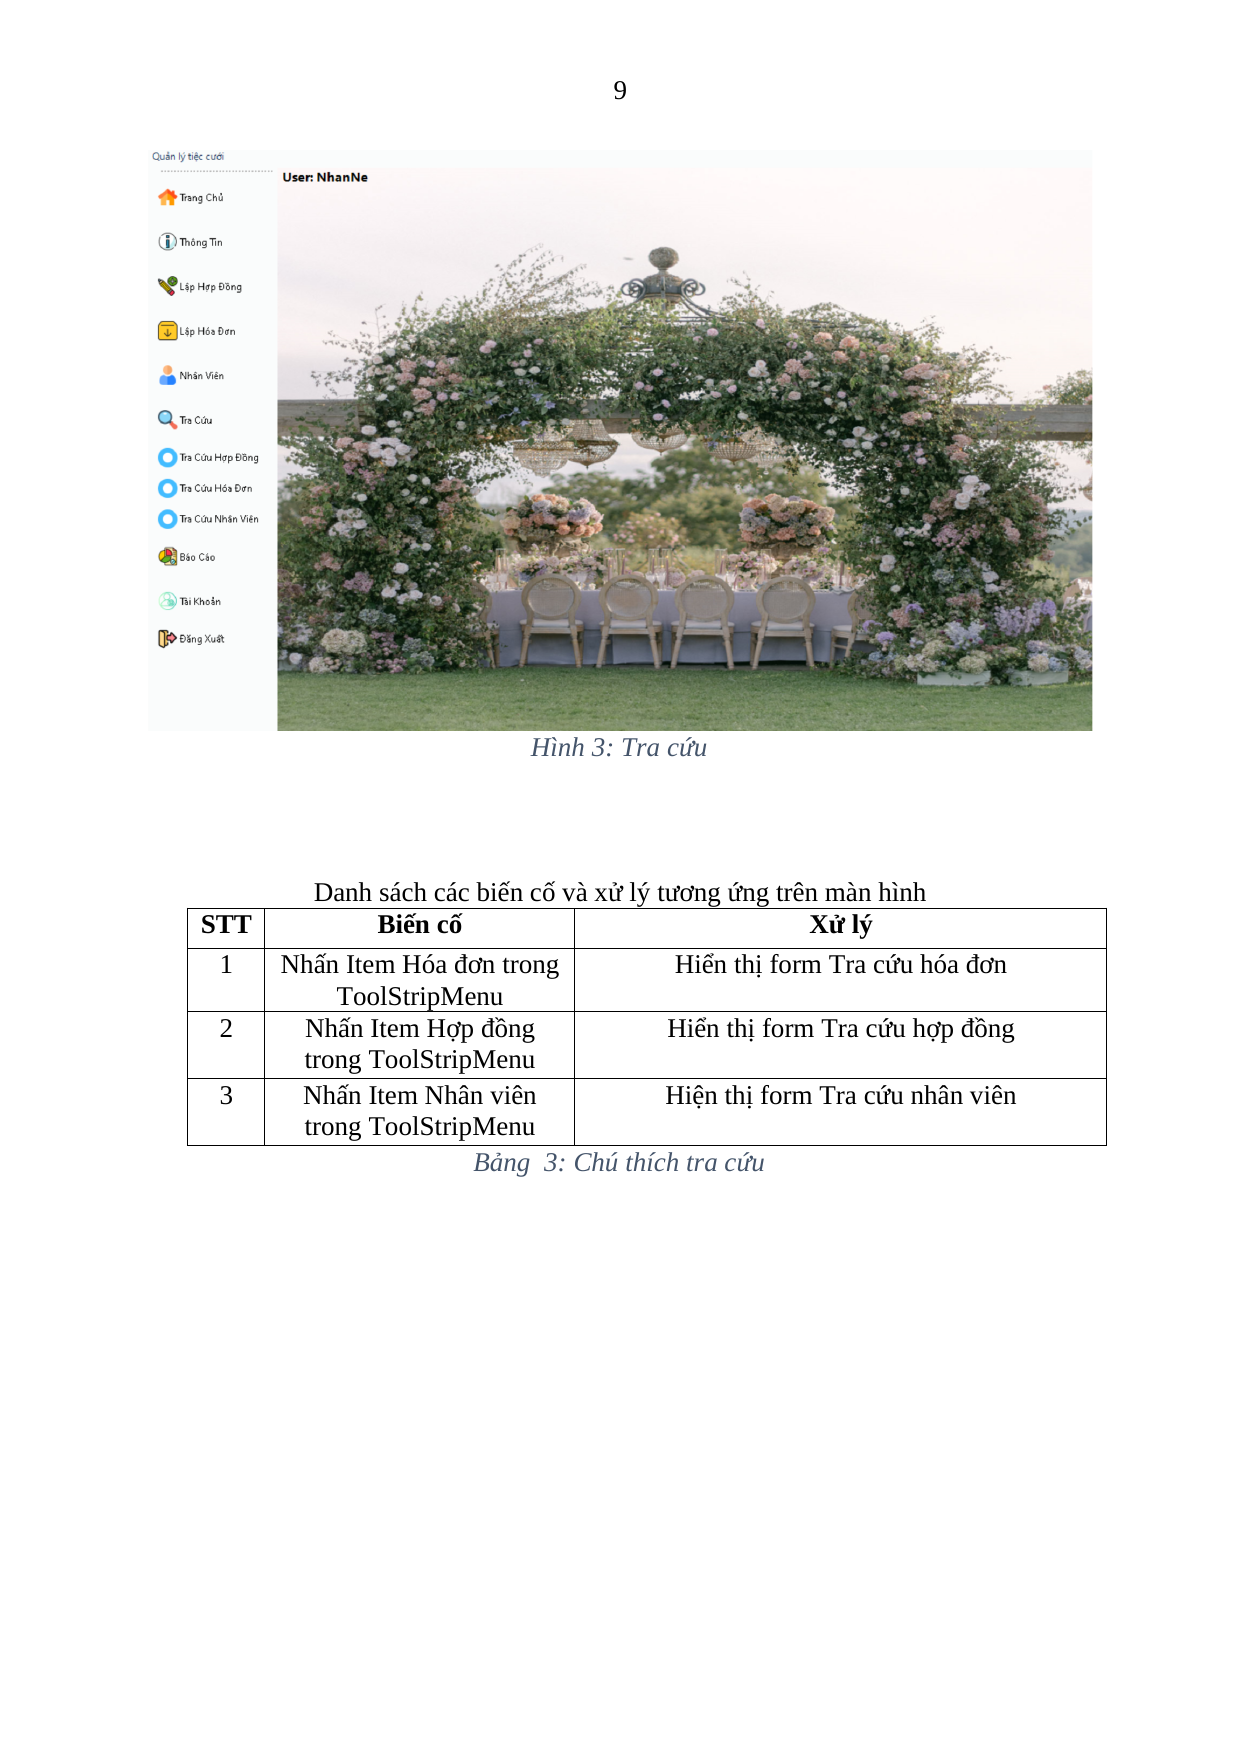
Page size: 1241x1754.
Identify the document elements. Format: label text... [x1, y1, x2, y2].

table_cell Hiển thị form Tra cứu hóa đơn [575, 949, 1106, 1011]
table_cell Hiện thị form Tra cứu nhân viên [575, 1079, 1106, 1145]
table_cell Hiển thị form Tra cứu hợp đồng [575, 1012, 1106, 1078]
table_cell 2 [188, 1012, 264, 1078]
table_cell Nhấn Item Nhân viên trong ToolStripMenu [265, 1079, 574, 1145]
table_cell Nhấn Item Hợp đồng trong ToolStripMenu [265, 1012, 574, 1078]
table_cell 3 [188, 1079, 264, 1145]
table_cell Nhấn Item Hóa đơn trong ToolStripMenu [265, 949, 574, 1011]
table_header Biến cố [265, 909, 574, 947]
table_header Xử lý [575, 909, 1106, 947]
picture [148, 150, 1093, 731]
table_header STT [188, 909, 264, 947]
text Danh sách các biến cố và xử lý tương ứng trên màn hình [112, 876, 1128, 907]
table_cell 1 [188, 949, 264, 1011]
